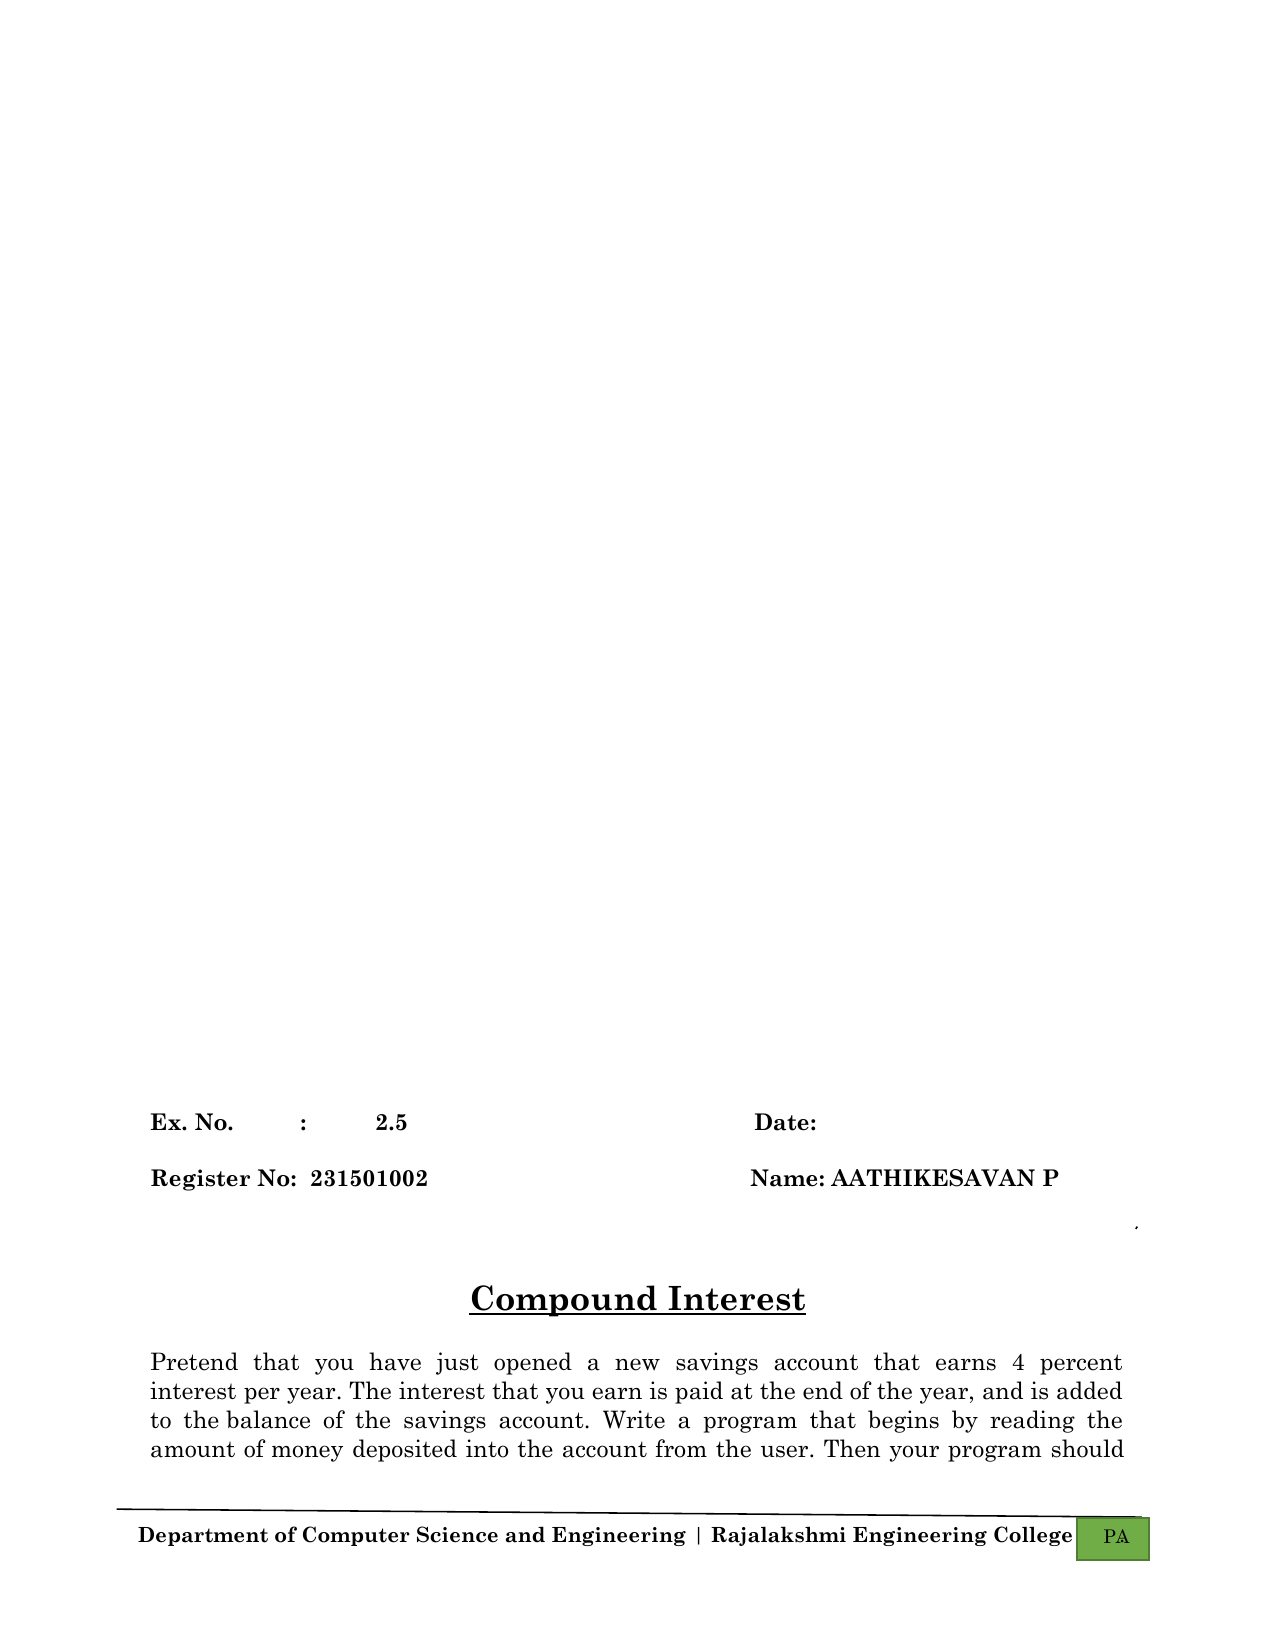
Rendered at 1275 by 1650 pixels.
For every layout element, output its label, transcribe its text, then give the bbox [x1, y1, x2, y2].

text Ex. No. : 2.5 Date: [150, 1107, 1125, 1135]
text Register No: 231501002 Name: AATHIKESAVAN P [150, 1164, 1125, 1192]
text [150, 1347, 1125, 1462]
text Compound Interest [150, 1278, 1125, 1318]
